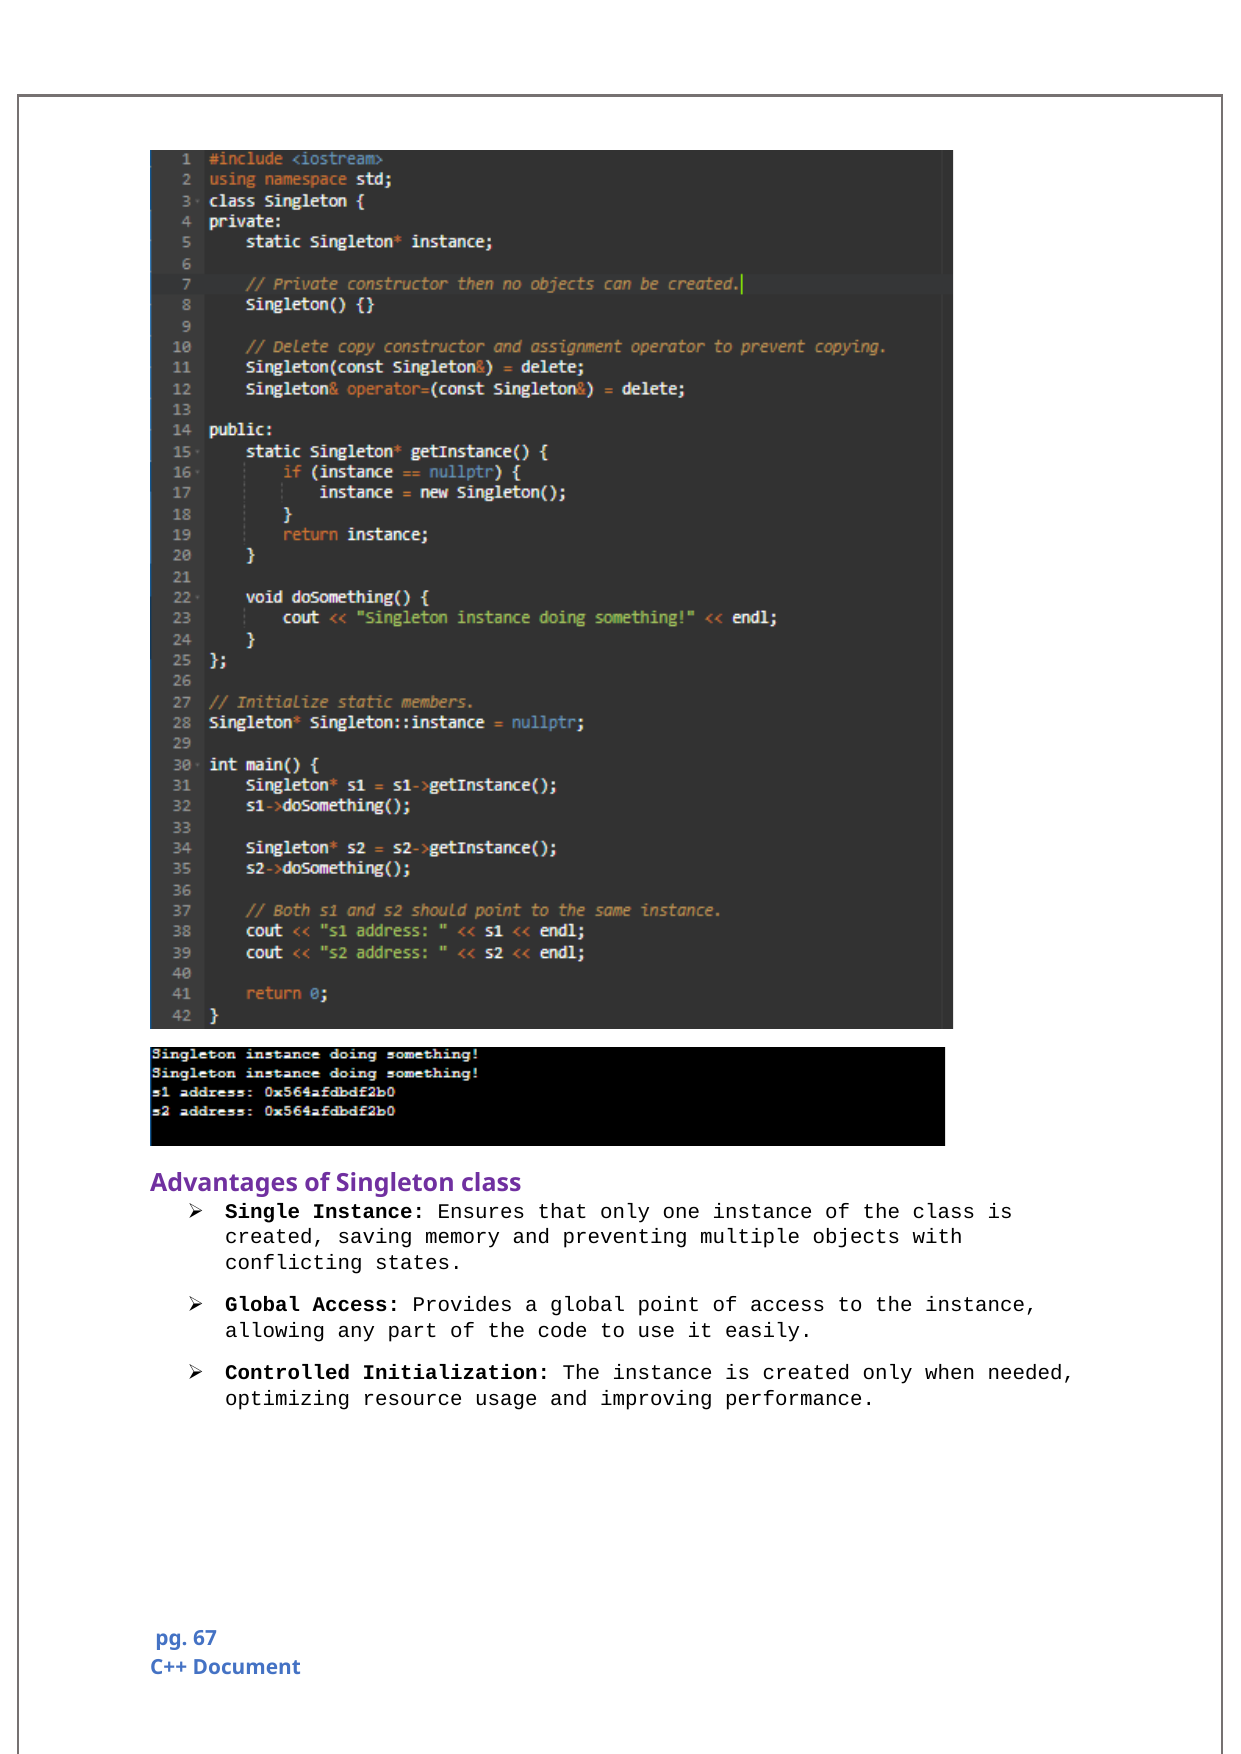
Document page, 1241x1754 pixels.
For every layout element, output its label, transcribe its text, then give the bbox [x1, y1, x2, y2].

list Single Instance: Ensures that only one instance of the class is created, saving memory and preventing multiple objects with conflicting states. [187, 1201, 1090, 1276]
picture [150, 1047, 946, 1146]
text Advantages of Singleton class [150, 1164, 1090, 1198]
list Controlled Initialization: The instance is created only when needed, optimizing resource usage and improving performance. [187, 1362, 1090, 1411]
picture [150, 150, 954, 1029]
list Global Access: Provides a global point of access to the instance, allowing any part of the code to use it easily. [187, 1294, 1090, 1343]
